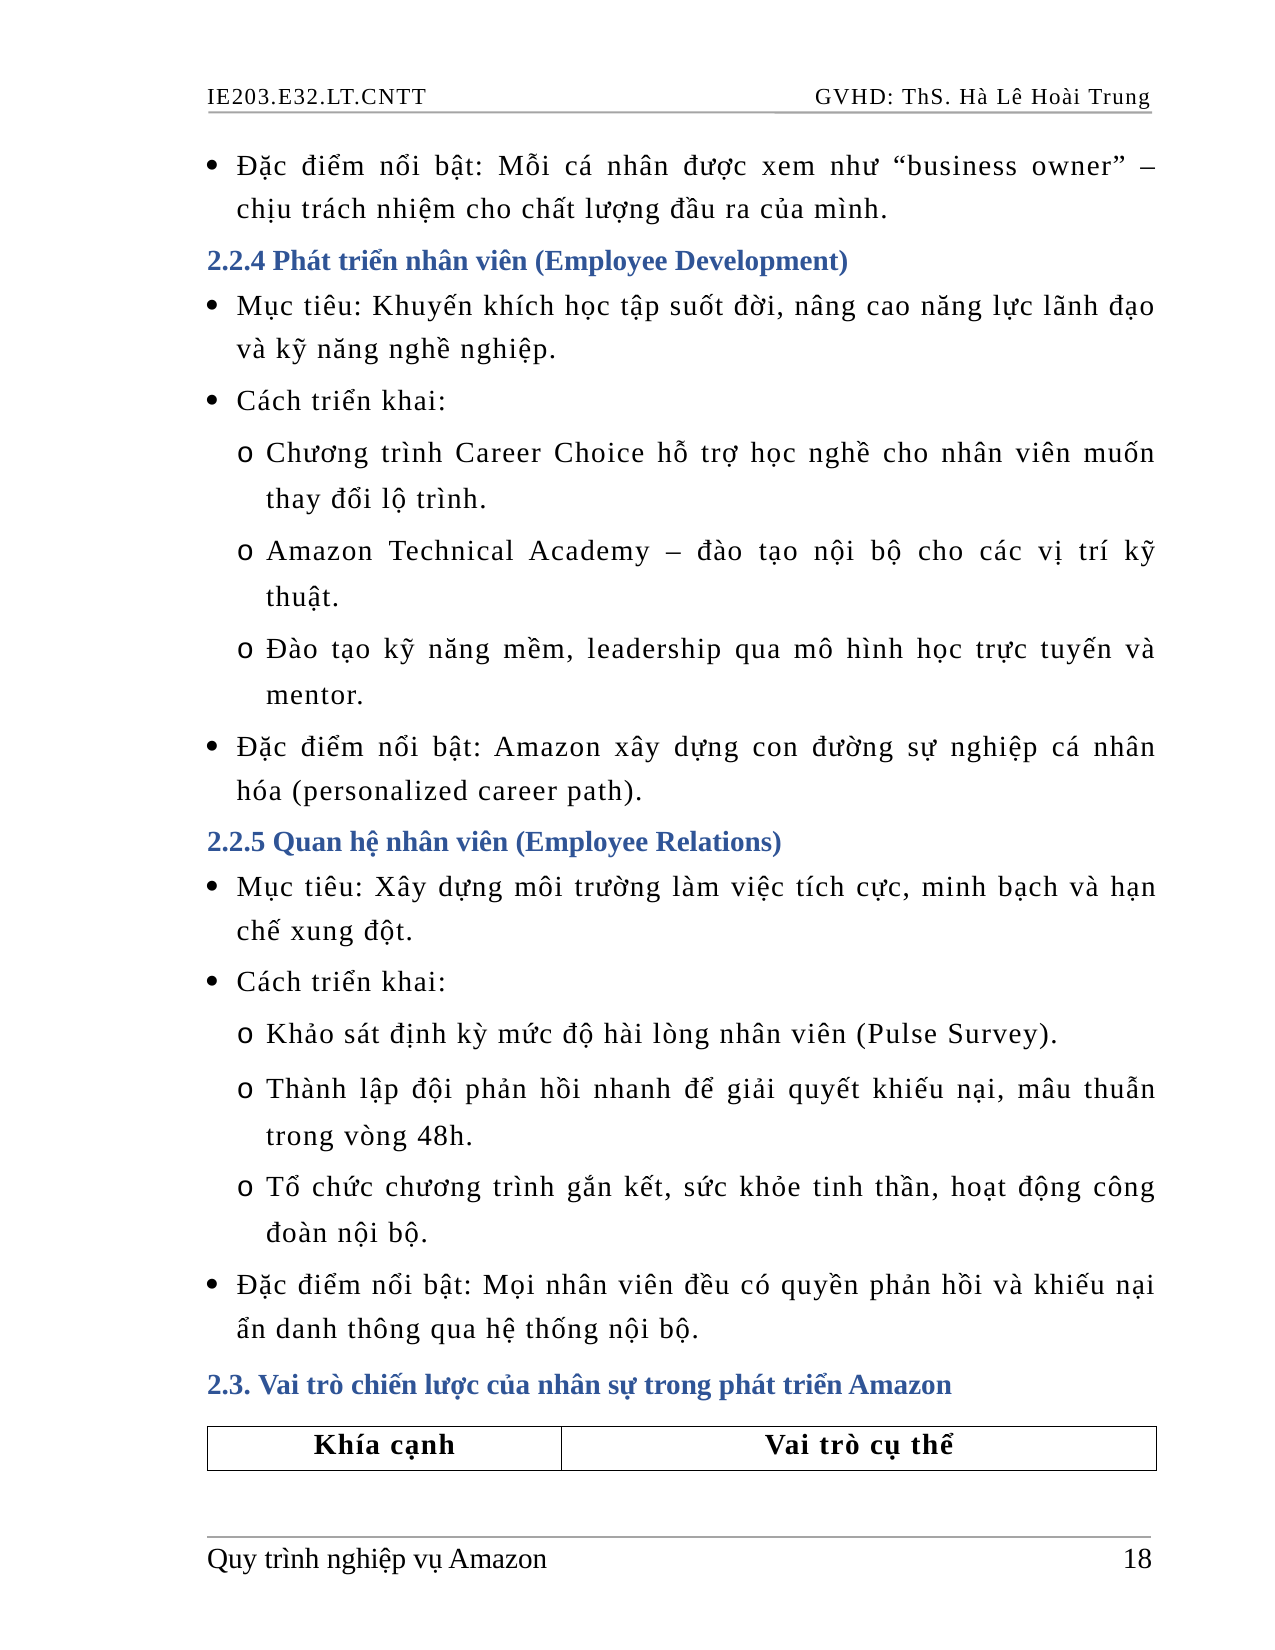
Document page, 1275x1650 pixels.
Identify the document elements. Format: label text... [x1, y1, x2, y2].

list Thành lập đội phản hồi nhanh để giải quyết khiếu nại, mâu thuẫn trong vòng 48h. [236, 1072, 1157, 1151]
list Đặc điểm nổi bật: Mọi nhân viên đều có quyền phản hồi và khiếu nại ẩn danh thông qua hệ thống nội bộ. [207, 1267, 1157, 1344]
list Đặc điểm nổi bật: Amazon xây dựng con đường sự nghiệp cá nhân hóa (personalized career path). [207, 729, 1157, 806]
text Phát triển nhân viên (Employee Development) [207, 243, 1157, 277]
list Chương trình Career Choice hỗ trợ học nghề cho nhân viên muốn thay đổi lộ trình. [236, 435, 1157, 515]
list Cách triển khai: [207, 964, 1157, 998]
text Vai trò chiến lược của nhân sự trong phát triển Amazon [207, 1367, 1157, 1401]
table_header Vai trò cụ thể [562, 1427, 1156, 1470]
list Mục tiêu: Xây dựng môi trường làm việc tích cực, minh bạch và hạn chế xung đột. [207, 869, 1157, 946]
list Mục tiêu: Khuyến khích học tập suốt đời, nâng cao năng lực lãnh đạo và kỹ năng nghề nghiệp. [207, 288, 1157, 365]
list Tổ chức chương trình gắn kết, sức khỏe tinh thần, hoạt động công đoàn nội bộ. [236, 1169, 1157, 1249]
table_header Khía cạnh [208, 1427, 561, 1470]
list Cách triển khai: [207, 383, 1157, 417]
list Amazon Technical Academy – đào tạo nội bộ cho các vị trí kỹ thuật. [236, 533, 1157, 613]
text Quan hệ nhân viên (Employee Relations) [207, 824, 1157, 858]
list Đặc điểm nổi bật: Mỗi cá nhân được xem như “business owner” – chịu trách nhiệm cho chất lượng đầu ra của mình. [207, 148, 1157, 225]
list Khảo sát định kỳ mức độ hài lòng nhân viên (Pulse Survey). [236, 1016, 1157, 1052]
list Đào tạo kỹ năng mềm, leadership qua mô hình học trực tuyến và mentor. [236, 631, 1157, 711]
